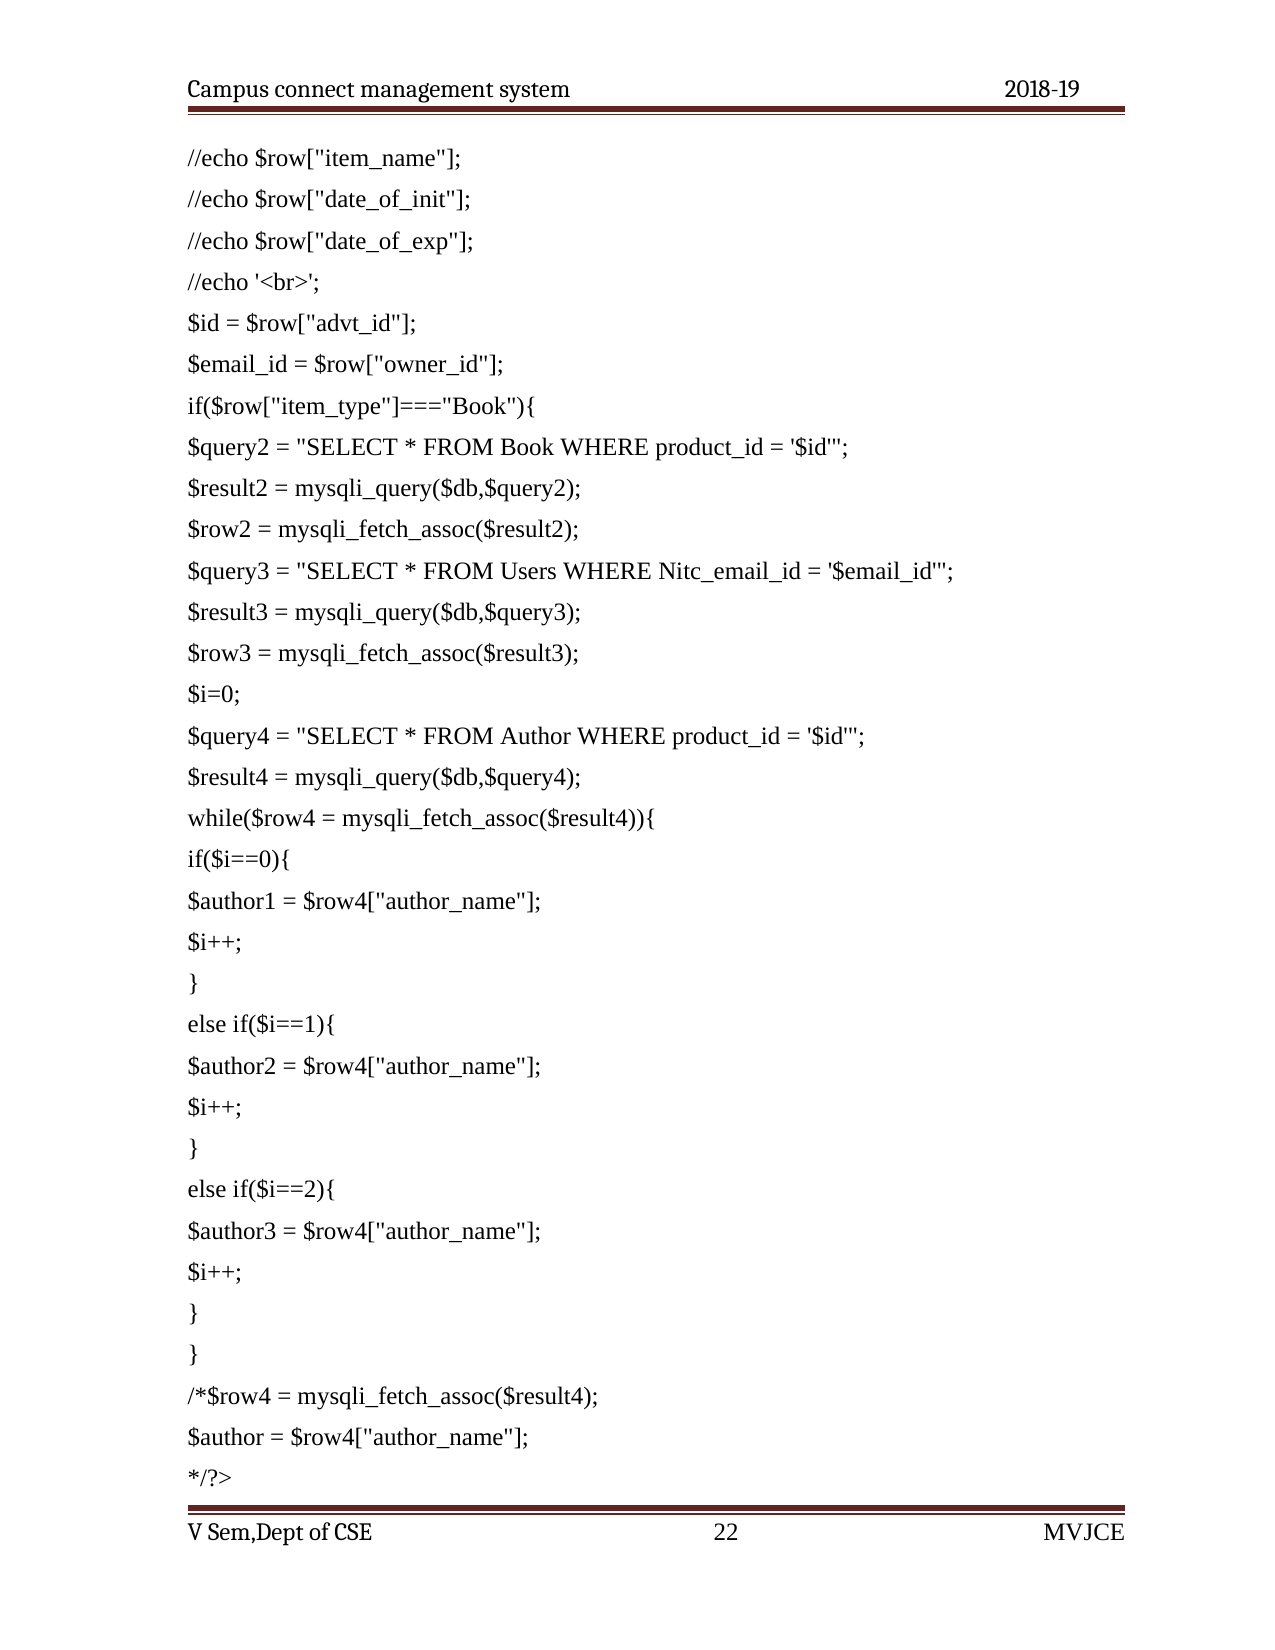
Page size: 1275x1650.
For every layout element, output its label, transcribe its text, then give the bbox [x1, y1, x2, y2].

text //echo $row["date_of_init"]; [187, 184, 1125, 213]
text $row3 = mysqli_fetch_assoc($result3); [187, 638, 1125, 667]
text $email_id = $row["owner_id"]; [187, 349, 1125, 378]
text $author3 = $row4["author_name"]; [187, 1216, 1125, 1244]
text $i++; [187, 1257, 1125, 1286]
text if($row["item_type"]==="Book"){ [187, 391, 1125, 419]
text else if($i==2){ [187, 1174, 1125, 1203]
text $query3 = "SELECT * FROM Users WHERE Nitc_email_id = '$email_id'"; [187, 556, 1125, 584]
text while($row4 = mysqli_fetch_assoc($result4)){ [187, 803, 1125, 832]
text } [187, 1298, 1125, 1327]
text $query2 = "SELECT * FROM Book WHERE product_id = '$id'"; [187, 432, 1125, 461]
text else if($i==1){ [187, 1009, 1125, 1038]
text } [187, 968, 1125, 997]
text /*$row4 = mysqli_fetch_assoc($result4); [187, 1381, 1125, 1409]
text $i++; [187, 927, 1125, 956]
text $result2 = mysqli_query($db,$query2); [187, 473, 1125, 502]
text $i++; [187, 1092, 1125, 1121]
text $query4 = "SELECT * FROM Author WHERE product_id = '$id'"; [187, 721, 1125, 749]
text $id = $row["advt_id"]; [187, 308, 1125, 337]
text $author2 = $row4["author_name"]; [187, 1051, 1125, 1079]
text $result3 = mysqli_query($db,$query3); [187, 597, 1125, 626]
text if($i==0){ [187, 844, 1125, 873]
text //echo '<br>'; [187, 267, 1125, 296]
text $result4 = mysqli_query($db,$query4); [187, 762, 1125, 791]
text } [187, 1133, 1125, 1162]
text $row2 = mysqli_fetch_assoc($result2); [187, 514, 1125, 543]
text //echo $row["date_of_exp"]; [187, 226, 1125, 254]
text $i=0; [187, 679, 1125, 708]
text */?> [187, 1463, 1125, 1492]
text $author = $row4["author_name"]; [187, 1422, 1125, 1451]
text } [187, 1339, 1125, 1368]
text //echo $row["item_name"]; [187, 143, 1125, 172]
text $author1 = $row4["author_name"]; [187, 886, 1125, 914]
